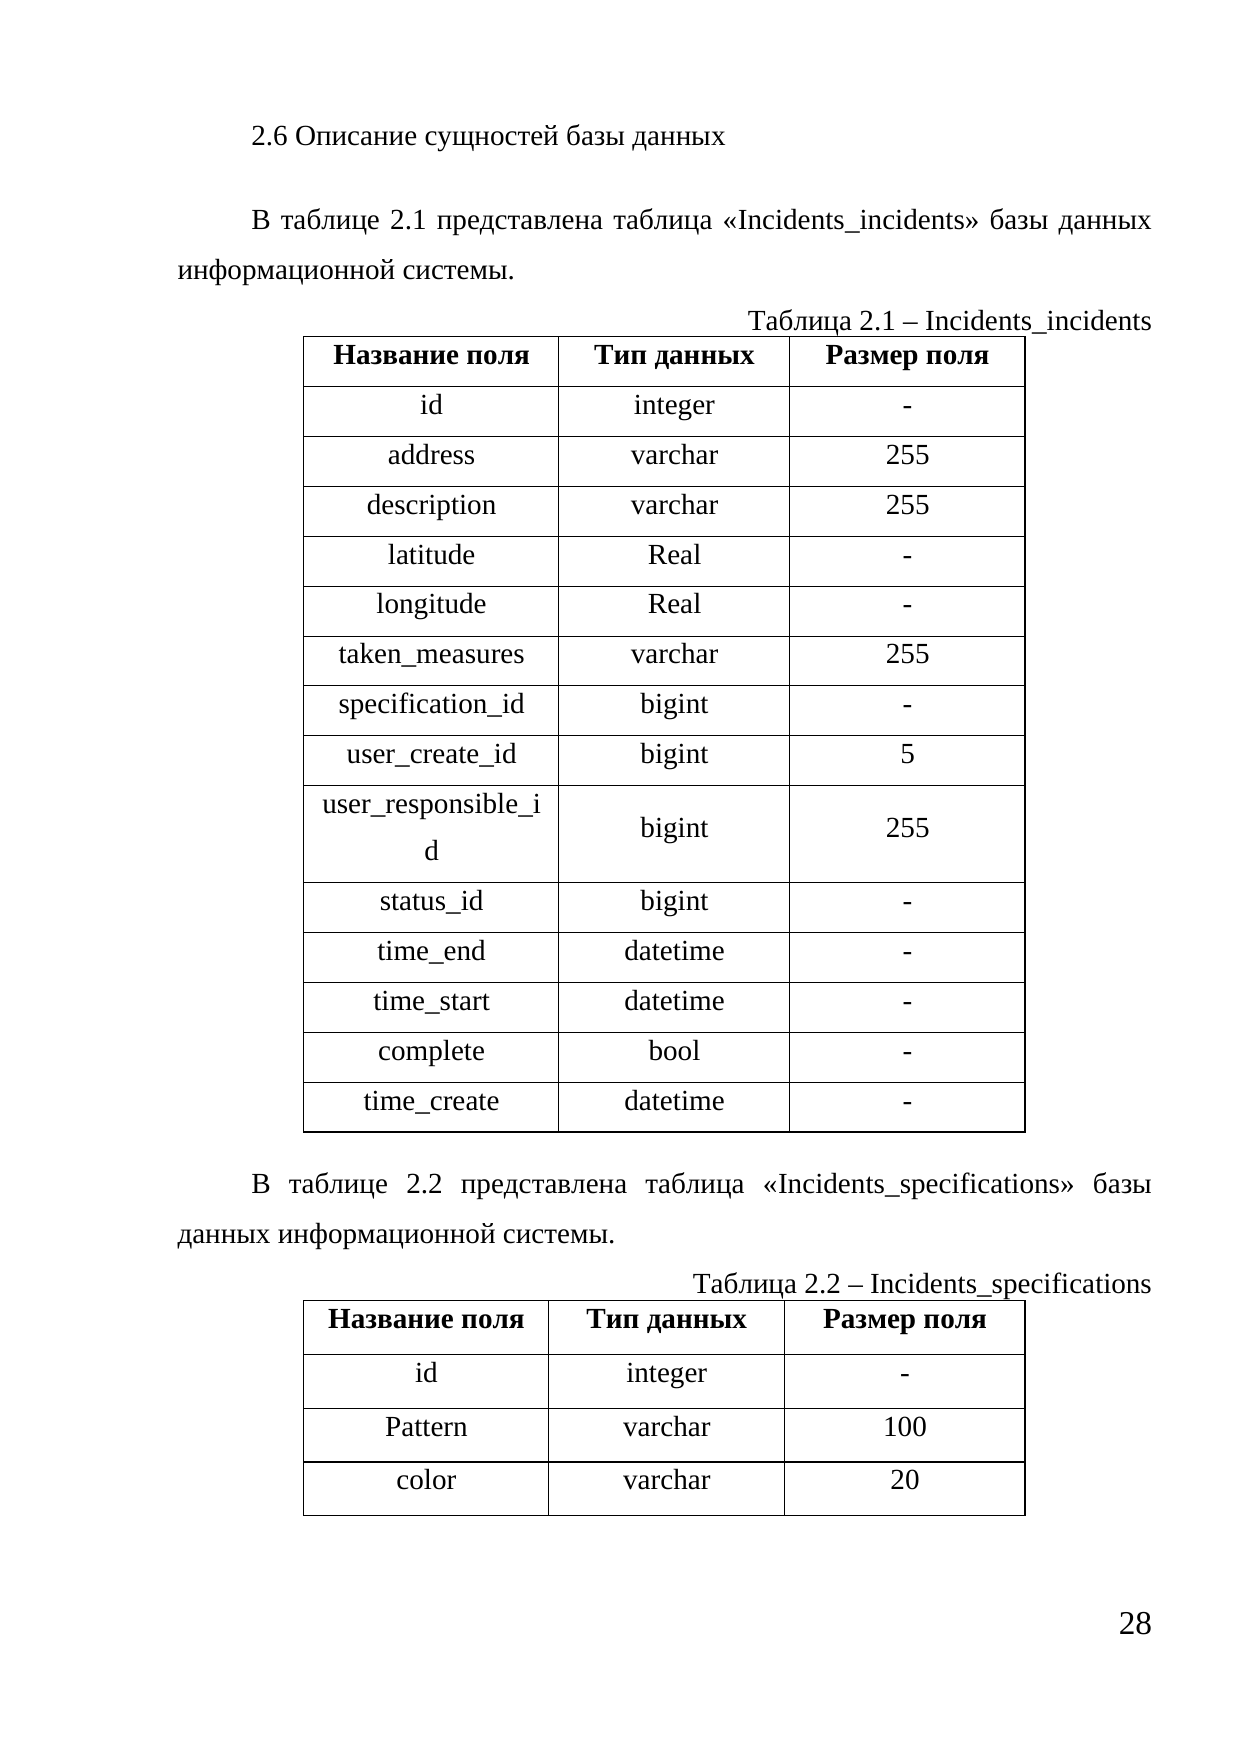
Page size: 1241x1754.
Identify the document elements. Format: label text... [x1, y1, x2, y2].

table_cell varchar [549, 1409, 784, 1461]
table_cell taken_measures [304, 637, 558, 685]
table_cell user_create_id [304, 736, 558, 785]
table_cell datetime [559, 1083, 789, 1131]
table_cell varchar [559, 487, 789, 536]
table_cell varchar [549, 1463, 784, 1515]
table_cell latitude [304, 537, 558, 586]
table_cell integer [559, 387, 789, 436]
table_cell 255 [790, 487, 1024, 536]
table_cell - [790, 1083, 1024, 1131]
table_cell time_create [304, 1083, 558, 1131]
text Таблица 2.1 – Incidents_incidents [177, 303, 1152, 336]
text В таблице 2.1 представлена таблица «Incidents_incidents» базы данных информационной системы. [177, 202, 1152, 286]
table_cell - [790, 537, 1024, 586]
table_cell time_end [304, 933, 558, 982]
table_cell - [785, 1355, 1024, 1408]
table_cell varchar [559, 437, 789, 486]
table_cell integer [549, 1355, 784, 1408]
table_cell bigint [559, 736, 789, 785]
table_header Название поля [304, 337, 558, 386]
table_cell Real [559, 537, 789, 586]
table_cell id [304, 1355, 548, 1408]
table_cell status_id [304, 883, 558, 932]
table_cell - [790, 387, 1024, 436]
table_cell Pattern [304, 1409, 548, 1461]
table_cell bigint [559, 686, 789, 735]
table_header Тип данных [549, 1301, 784, 1354]
table_cell 255 [790, 637, 1024, 685]
table_cell Real [559, 587, 789, 636]
table_cell id [304, 387, 558, 436]
text Таблица 2.2 – Incidents_specifications [177, 1267, 1152, 1300]
table_cell - [790, 686, 1024, 735]
table_cell bigint [559, 786, 789, 882]
table_cell description [304, 487, 558, 536]
table_cell varchar [559, 637, 789, 685]
table_cell address [304, 437, 558, 486]
table_cell bool [559, 1033, 789, 1082]
table_cell bigint [559, 883, 789, 932]
table_cell 100 [785, 1409, 1024, 1461]
table_cell datetime [559, 983, 789, 1032]
table_cell datetime [559, 933, 789, 982]
table_cell time_start [304, 983, 558, 1032]
table_cell 255 [790, 786, 1024, 882]
table_cell color [304, 1463, 548, 1515]
table_header Тип данных [559, 337, 789, 386]
text В таблице 2.2 представлена таблица «Incidents_specifications» базы данных информационной системы. [177, 1166, 1152, 1250]
table_cell longitude [304, 587, 558, 636]
table_cell 20 [785, 1463, 1024, 1515]
table_cell - [790, 1033, 1024, 1082]
table_cell 255 [790, 437, 1024, 486]
table_header Размер поля [790, 337, 1024, 386]
table_cell user_responsible_id [304, 786, 558, 882]
table_cell - [790, 587, 1024, 636]
table_cell - [790, 983, 1024, 1032]
table_cell - [790, 933, 1024, 982]
table_cell complete [304, 1033, 558, 1082]
table_cell - [790, 883, 1024, 932]
subtitle 2.6 Описание сущностей базы данных [177, 118, 1152, 152]
table_cell specification_id [304, 686, 558, 735]
table_cell 5 [790, 736, 1024, 785]
table_header Название поля [304, 1301, 548, 1354]
table_header Размер поля [785, 1301, 1024, 1354]
